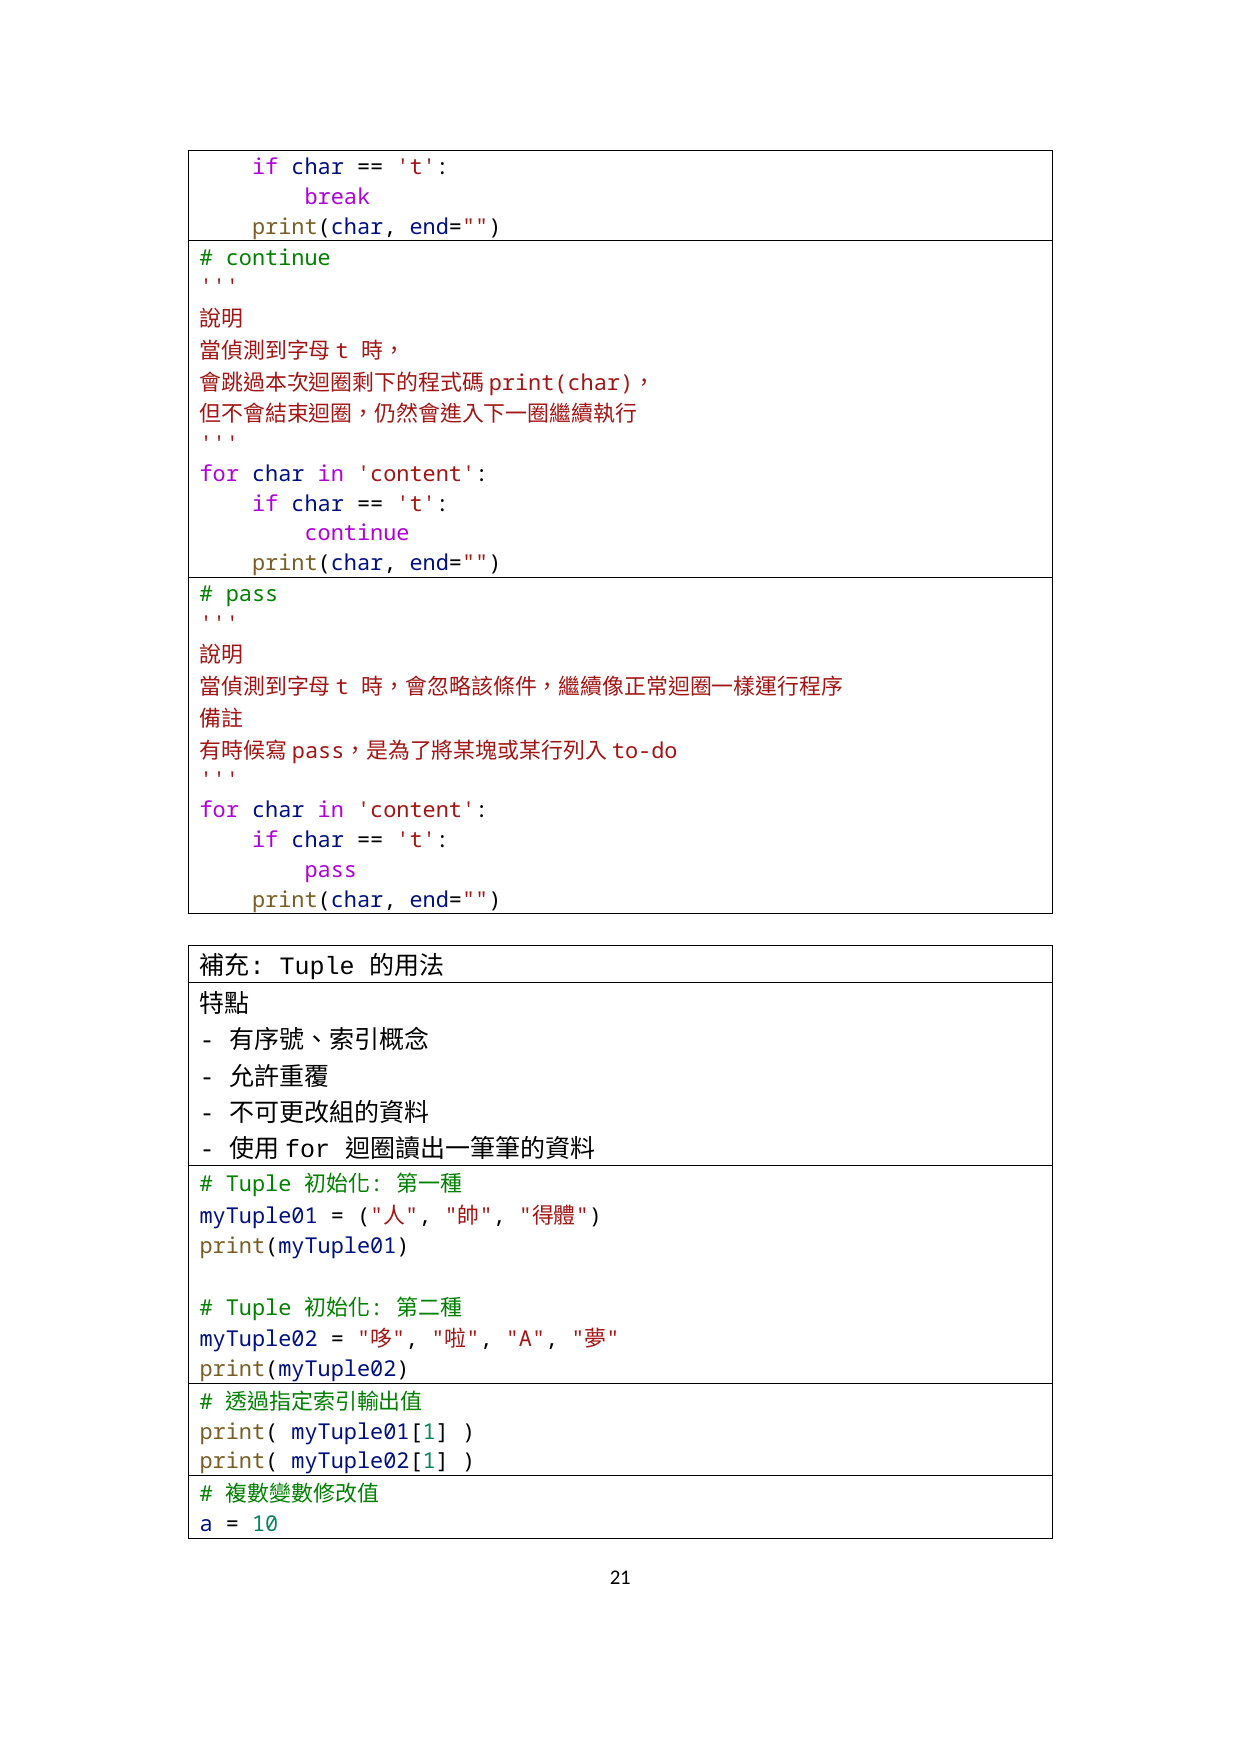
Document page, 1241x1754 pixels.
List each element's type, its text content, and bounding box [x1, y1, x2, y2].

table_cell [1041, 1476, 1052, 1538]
table_header 補充: Tuple 的用法 [189, 946, 1052, 982]
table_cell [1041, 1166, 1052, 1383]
table_cell 特點 - 有序號、索引概念 - 允許重覆 - 不可更改組的資料 - 使用 for 迴圈讀出一筆筆的資料 [189, 983, 1052, 1165]
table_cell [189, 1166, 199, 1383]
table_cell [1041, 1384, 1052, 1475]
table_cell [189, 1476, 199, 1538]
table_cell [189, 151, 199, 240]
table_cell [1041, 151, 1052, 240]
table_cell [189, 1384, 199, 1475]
